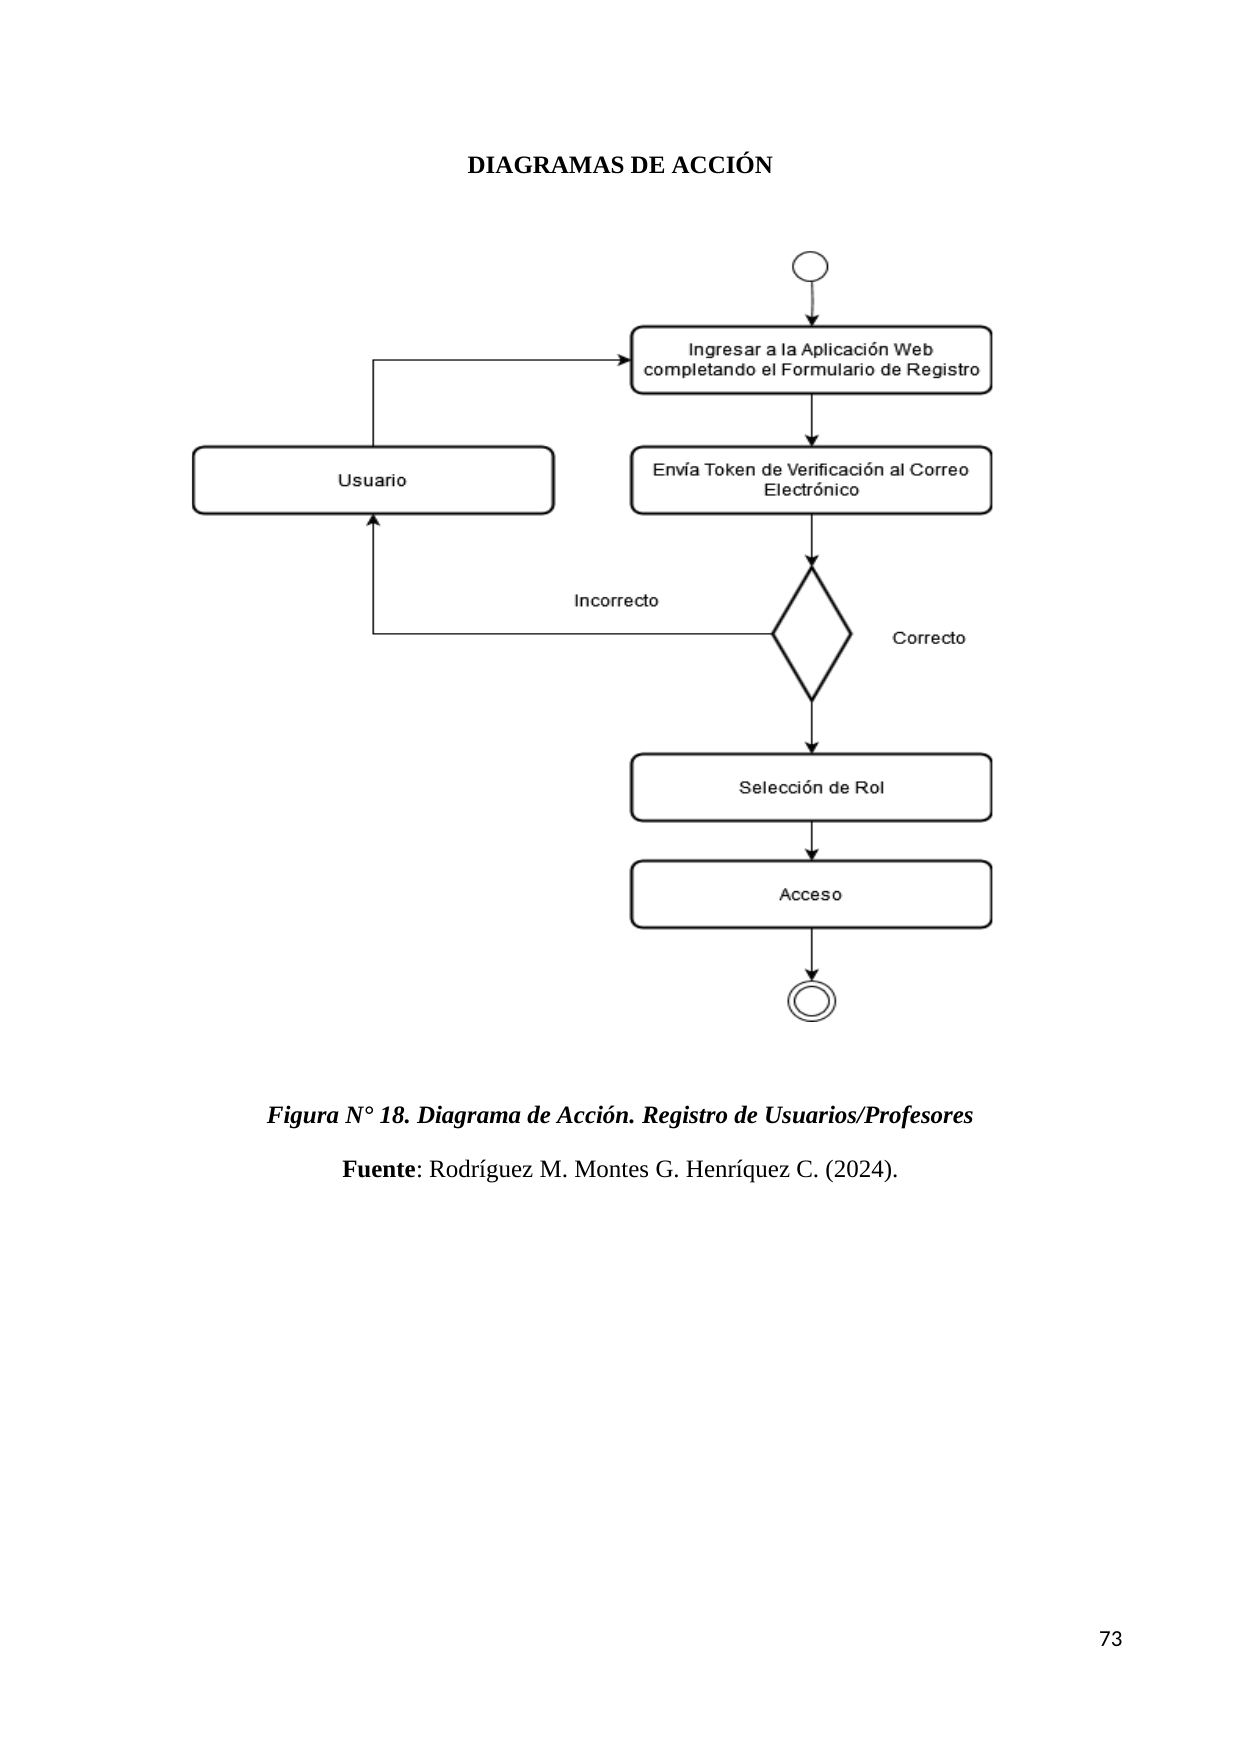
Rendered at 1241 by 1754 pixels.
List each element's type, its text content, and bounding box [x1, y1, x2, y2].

text Fuente: Rodríguez M. Montes G. Henríquez C. (2024). [118, 1154, 1122, 1183]
subtitle DIAGRAMAS DE ACCIÓN [118, 150, 1122, 178]
picture [191, 246, 993, 1022]
text Figura N° 18. Diagrama de Acción. Registro de Usuarios/Profesores [118, 1100, 1122, 1129]
